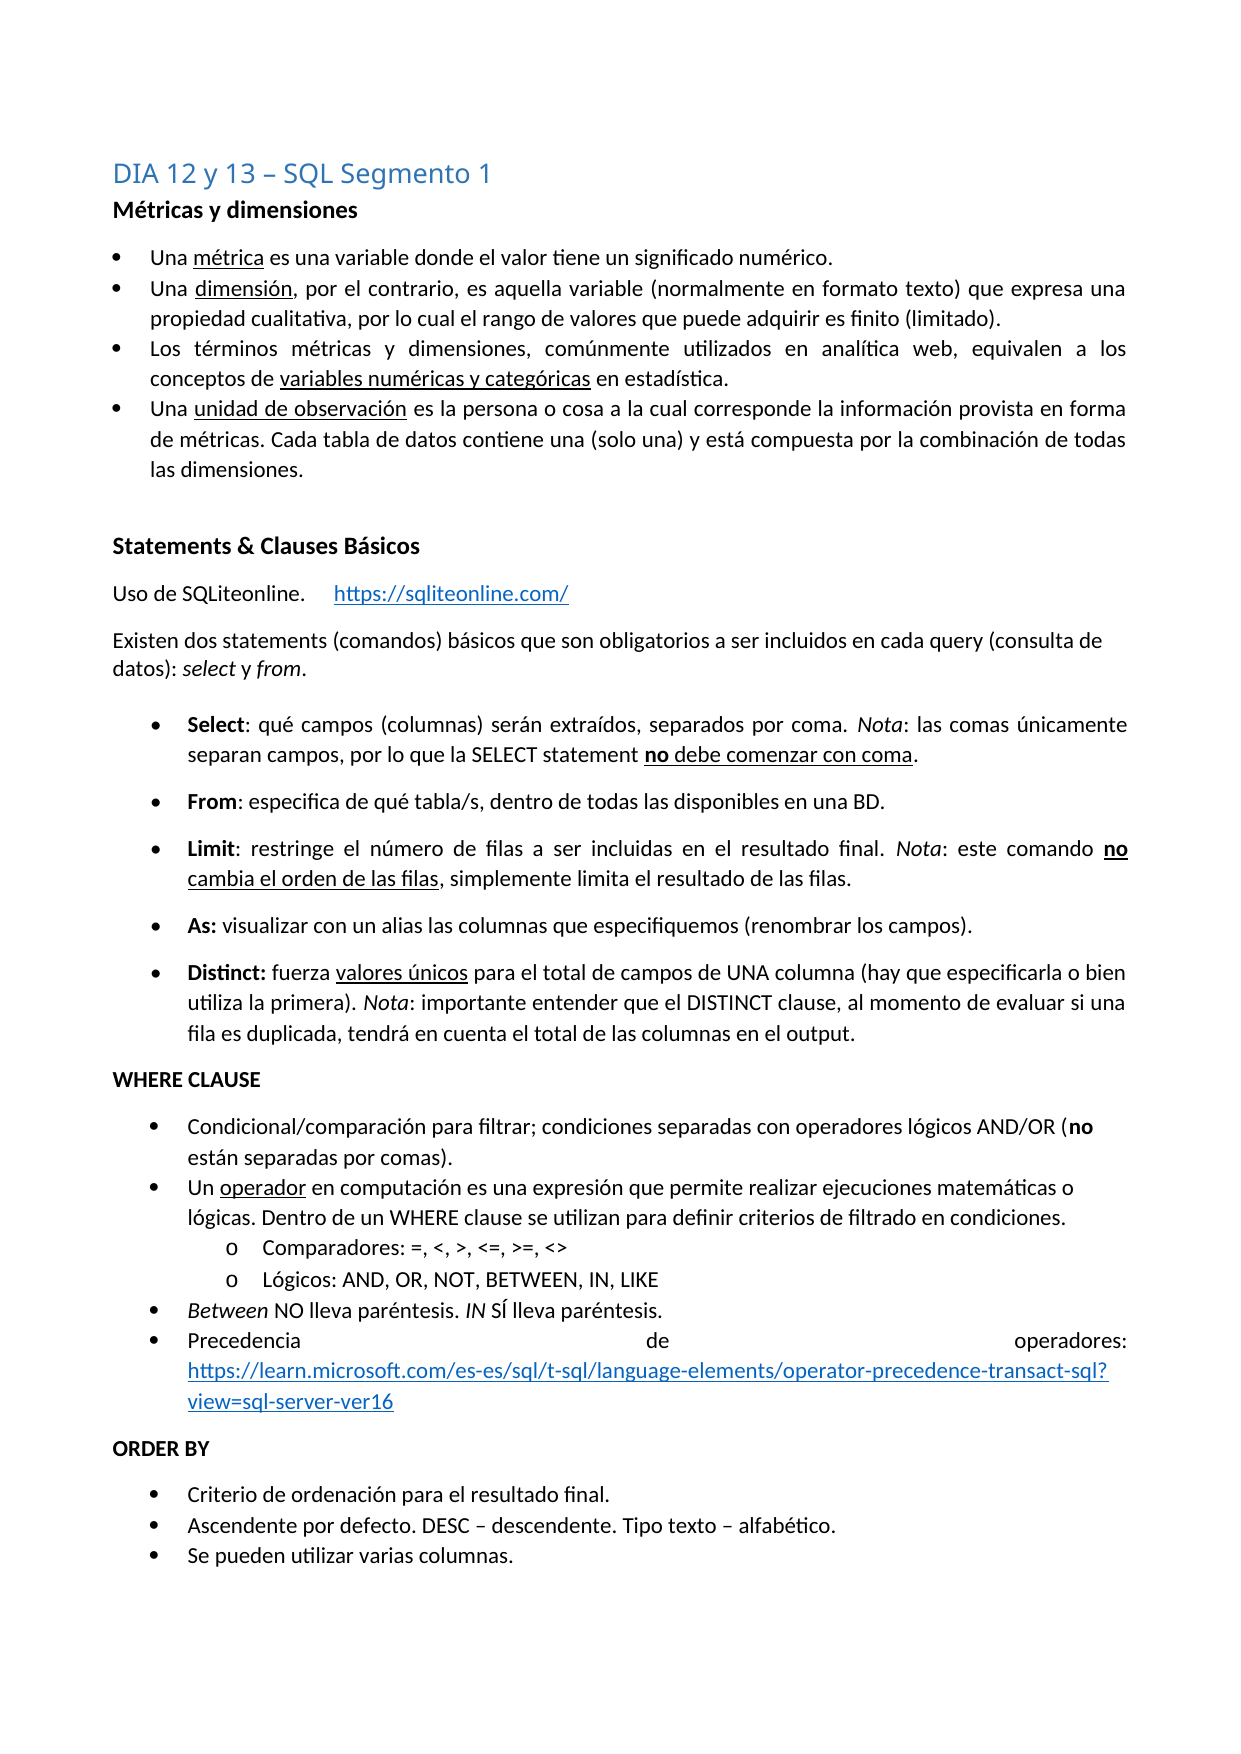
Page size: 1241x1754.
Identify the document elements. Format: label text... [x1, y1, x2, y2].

text WHERE CLAUSE [112, 1066, 1128, 1094]
list Ascendente por defecto. DESC – descendente. Tipo texto – alfabético. [150, 1511, 1128, 1539]
list Una unidad de observación es la persona o cosa a la cual corresponde la información provista en forma de métricas. Cada tabla de datos contiene una (solo una) y está compuesta por la combinación de todas las dimensiones. [112, 394, 1128, 483]
list From: especifica de qué tabla/s, dentro de todas las disponibles en una BD. [150, 787, 1128, 816]
list Condicional/comparación para filtrar; condiciones separadas con operadores lógicos AND/OR (no están separadas por comas). [150, 1112, 1128, 1171]
list Limit: restringe el número de filas a ser incluidas en el resultado final. Nota: este comando no cambia el orden de las filas, simplemente limita el resultado de las filas. [150, 834, 1128, 893]
list Se pueden utilizar varias columnas. [150, 1541, 1128, 1569]
text Métricas y dimensiones [112, 194, 1128, 224]
list Una métrica es una variable donde el valor tiene un significado numérico. [112, 243, 1128, 272]
list Between NO lleva paréntesis. IN SÍ lleva paréntesis. [150, 1296, 1128, 1324]
subtitle DIA 12 y 13 – SQL Segmento 1 [112, 154, 1128, 191]
list Una dimensión, por el contrario, es aquella variable (normalmente en formato texto) que expresa una propiedad cualitativa, por lo cual el rango de valores que puede adquirir es finito (limitado). [112, 274, 1128, 332]
list Un operador en computación es una expresión que permite realizar ejecuciones matemáticas o lógicas. Dentro de un WHERE clause se utilizan para definir criterios de filtrado en condiciones. [150, 1173, 1128, 1231]
text ORDER BY [112, 1434, 1128, 1462]
text Existen dos statements (comandos) básicos que son obligatorios a ser incluidos en cada query (consulta de datos): select y from. [112, 626, 1128, 682]
list Select: qué campos (columnas) serán extraídos, separados por coma. Nota: las comas únicamente separan campos, por lo que la SELECT statement no debe comenzar con coma. [150, 710, 1128, 769]
list Los términos métricas y dimensiones, comúnmente utilizados en analítica web, equivalen a los conceptos de variables numéricas y categóricas en estadística. [112, 334, 1128, 392]
list Criterio de ordenación para el resultado final. [150, 1481, 1128, 1509]
list Distinct: fuerza valores únicos para el total de campos de UNA columna (hay que especificarla o bien utiliza la primera). Nota: importante entender que el DISTINCT clause, al momento de evaluar si una fila es duplicada, tendrá en cuenta el total de las columnas en el output. [150, 958, 1128, 1047]
text Uso de SQLiteonline. https://sqliteonline.com/ [112, 579, 1128, 607]
list Precedencia de operadores: https://learn.microsoft.com/es-es/sql/t-sql/language-elements/operator-precedence-transact-sql?view=sql-server-ver16 [150, 1326, 1128, 1415]
list As: visualizar con un alias las columnas que especifiquemos (renombrar los campos). [150, 911, 1128, 939]
list Comparadores: =, <, >, <=, >=, <> [225, 1233, 1128, 1262]
text Statements & Clauses Básicos [112, 530, 1128, 560]
list Lógicos: AND, OR, NOT, BETWEEN, IN, LIKE [225, 1265, 1128, 1294]
